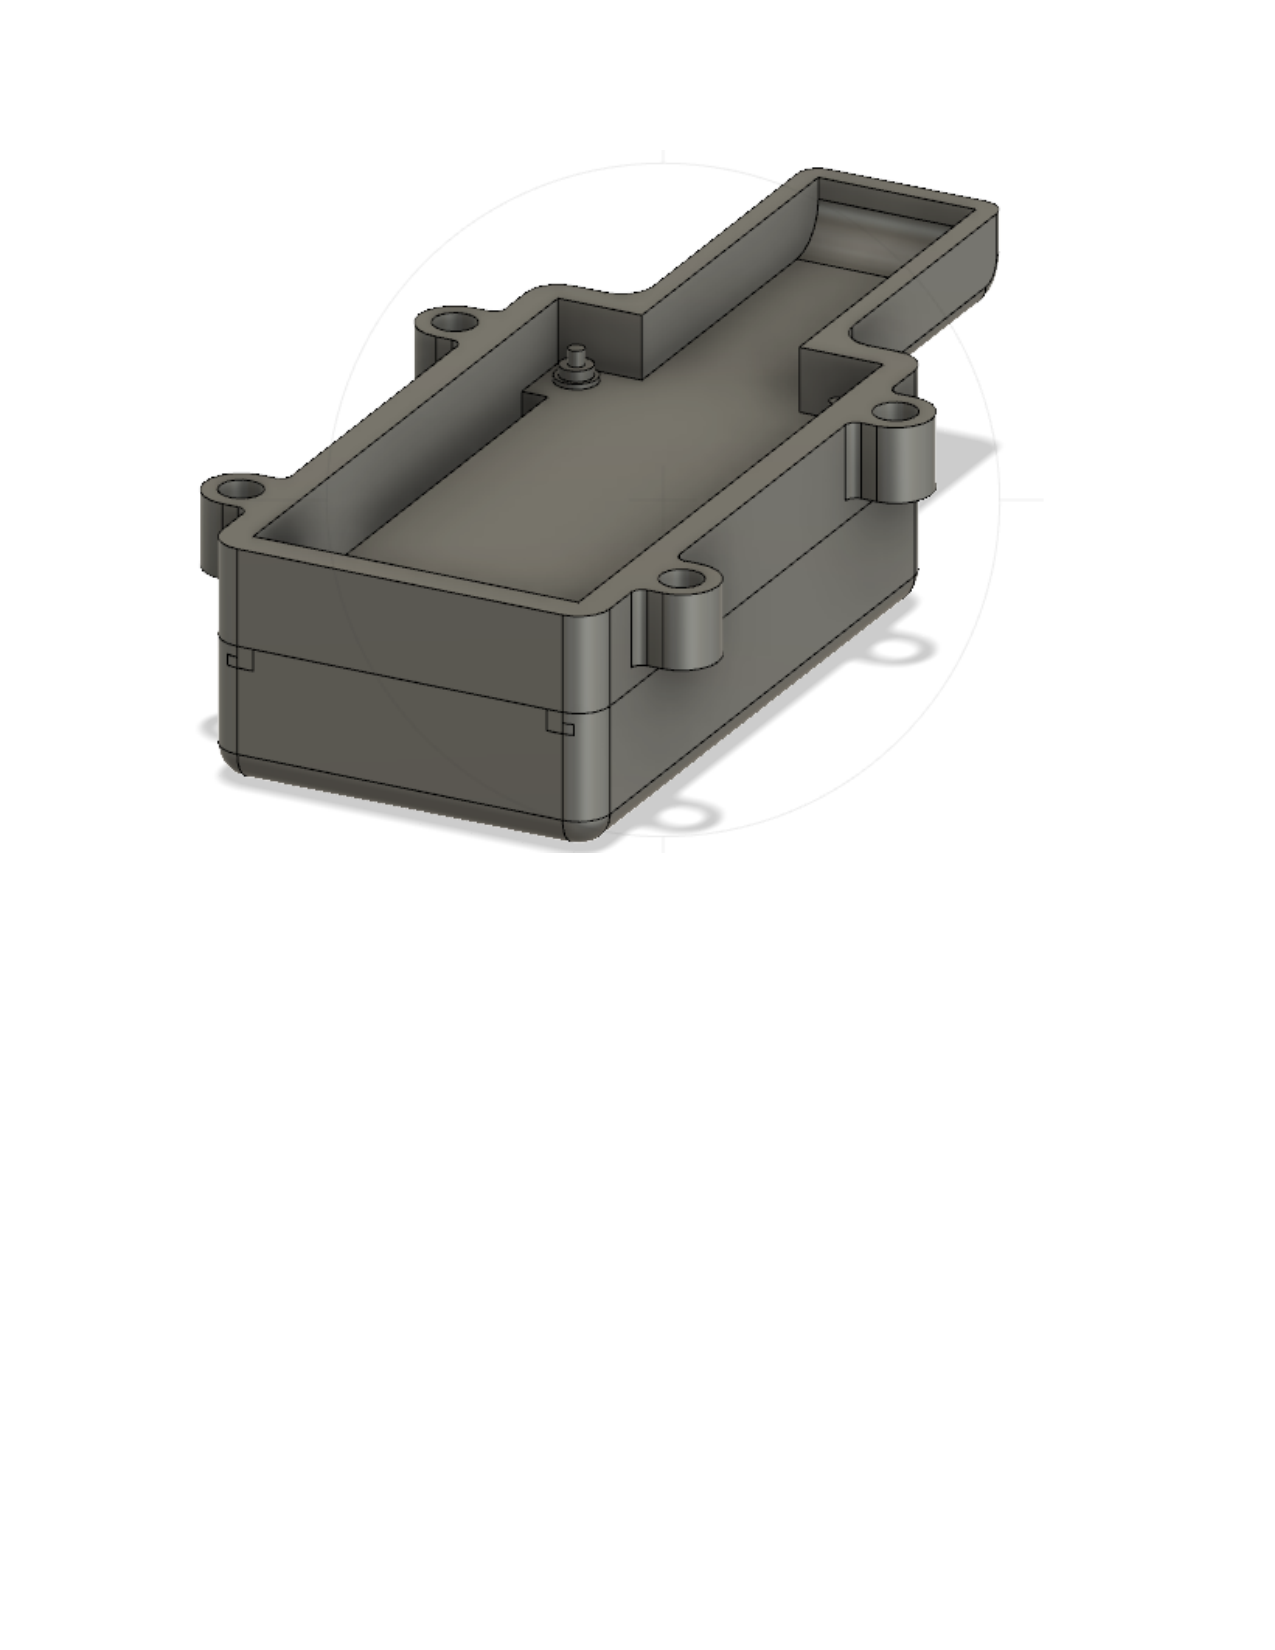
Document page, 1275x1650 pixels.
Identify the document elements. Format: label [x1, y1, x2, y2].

picture [168, 150, 1044, 853]
